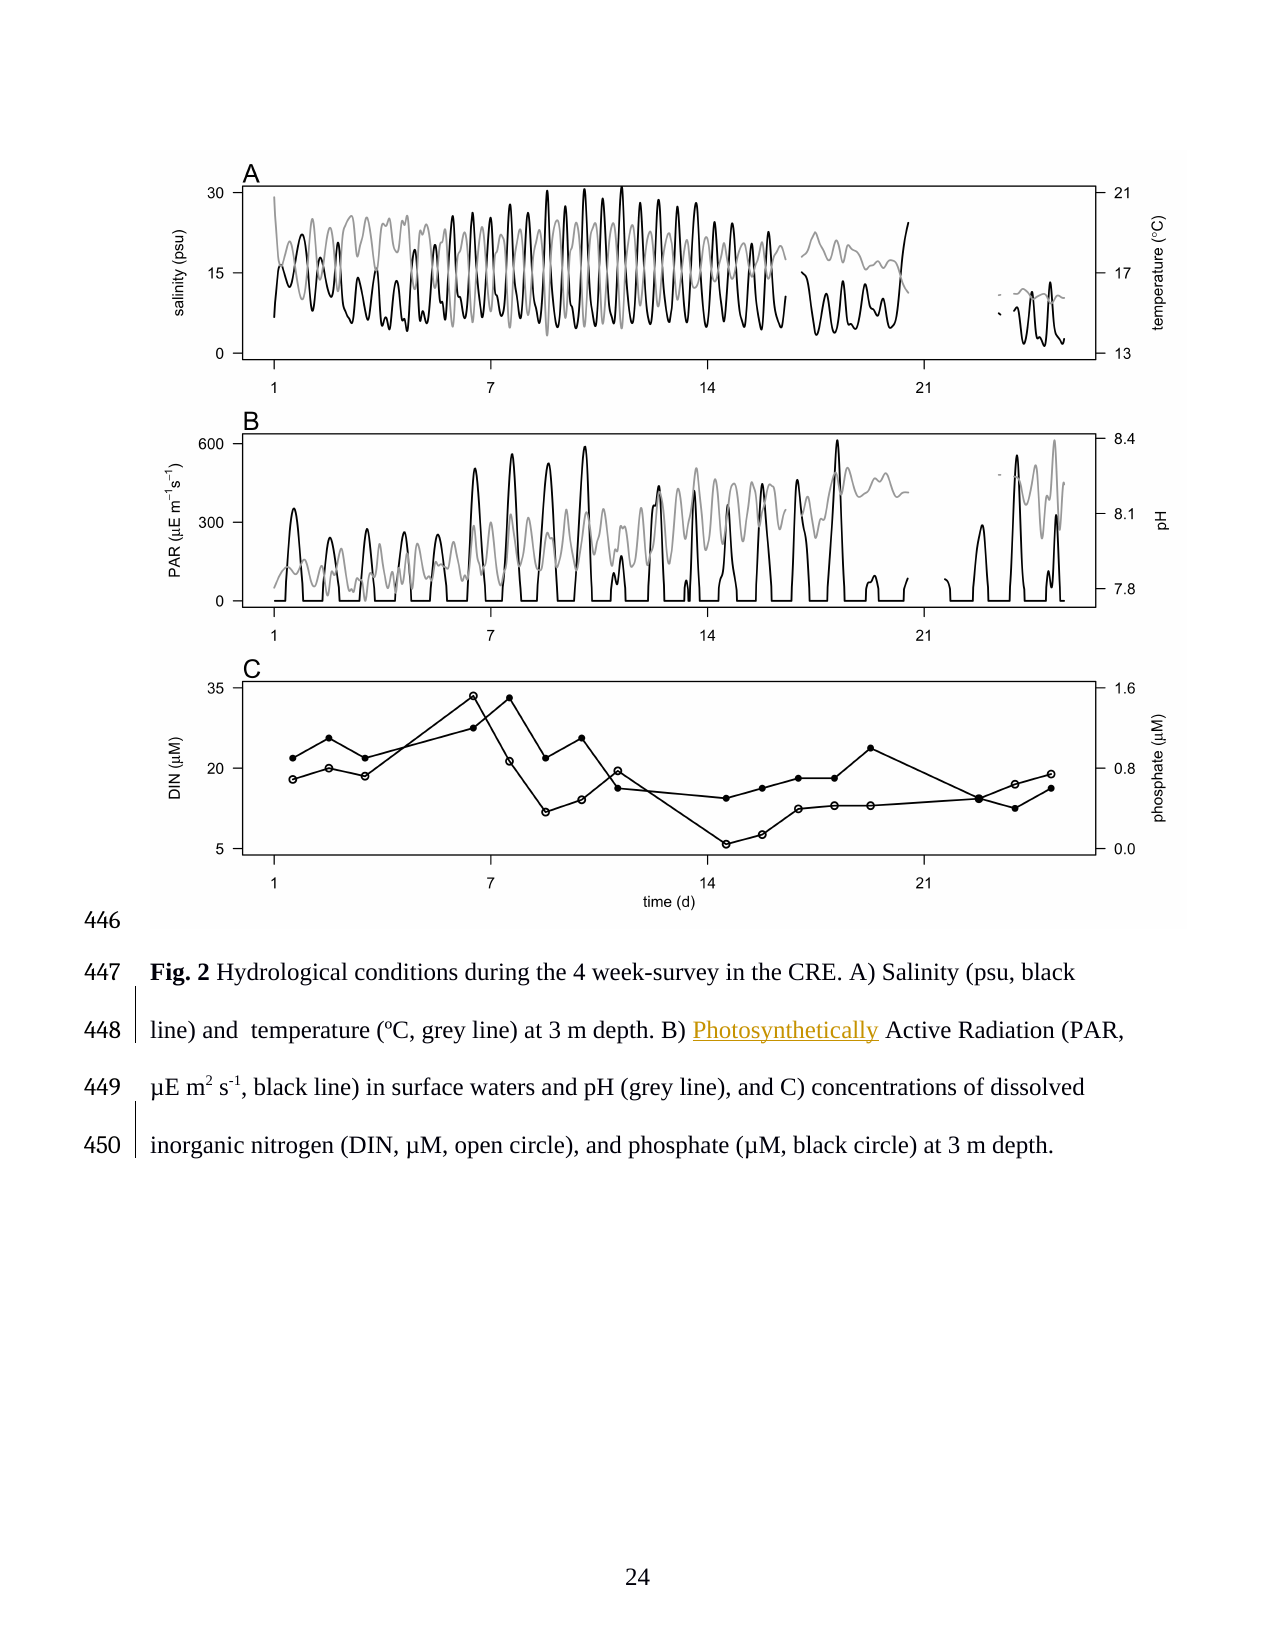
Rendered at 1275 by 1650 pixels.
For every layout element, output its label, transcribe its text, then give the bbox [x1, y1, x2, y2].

text Fig. 2 Hydrological conditions during the 4 week-survey in the CRE. A) Salinity (psu, black line) and temperature (ºC, grey line) at 3 m depth. B) Active Radiation (PAR, µE m2 s-1, black line) in surface waters and pH (grey line), and C) concentrations of dissolved inorganic nitrogen (DIN, µM, open circle), and phosphate (µM, black circle) at 3 m depth. [150, 957, 1125, 1158]
picture [150, 150, 1188, 929]
